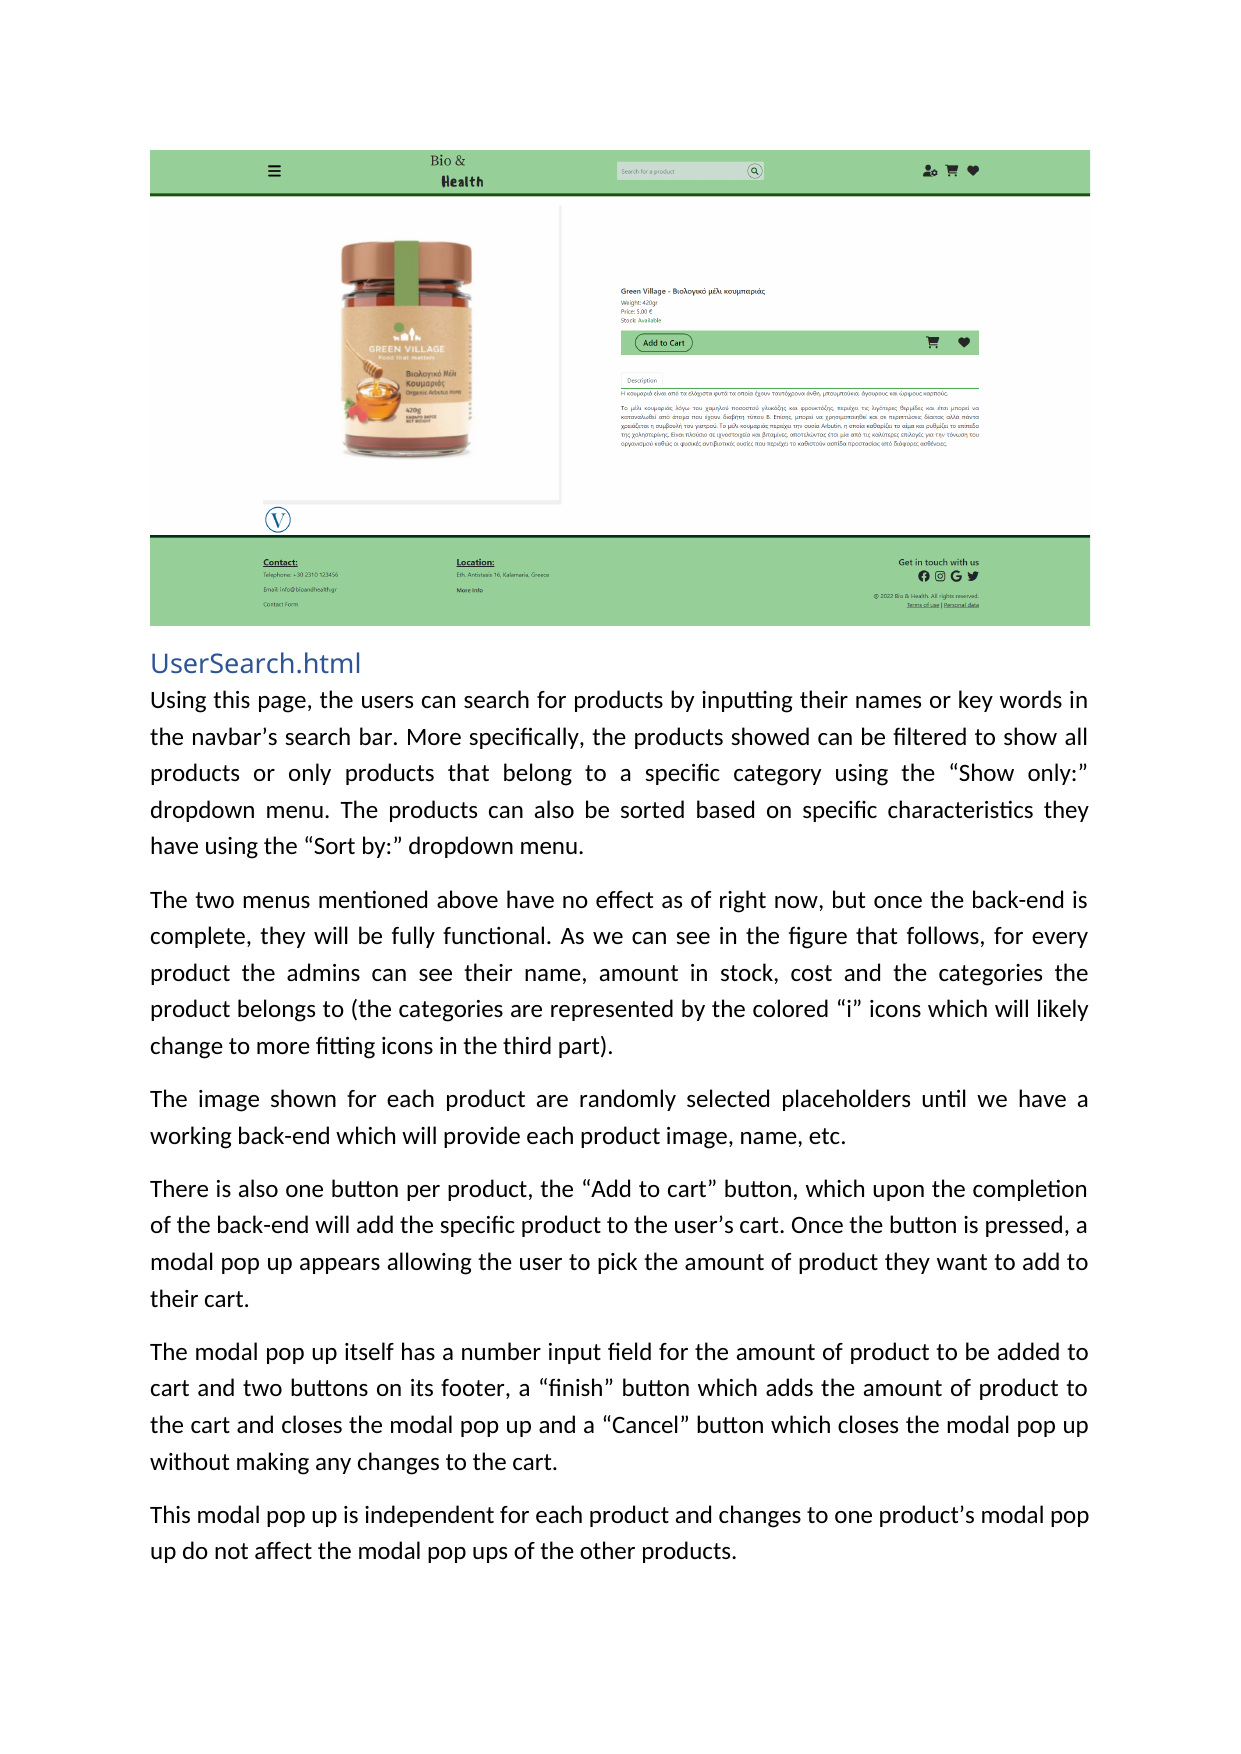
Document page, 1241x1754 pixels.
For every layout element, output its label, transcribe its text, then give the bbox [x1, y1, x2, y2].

picture [150, 150, 1091, 626]
subtitle UserSearch.html [150, 644, 1090, 681]
text Using this page, the users can search for products by inputting their names or key words in the navbar’s search bar. More specifically, the products showed can be filtered to show all products or only products that belong to a specific category using the “Show only:” dropdown menu. The products can also be sorted based on specific characteristics they have using the “Sort by:” dropdown menu. [150, 684, 1090, 861]
text The modal pop up itself has a number input field for the amount of product to be added to cart and two buttons on its footer, a “finish” button which adds the amount of product to the cart and closes the modal pop up and a “Cancel” button which closes the modal pop up without making any changes to the cart. [150, 1336, 1090, 1476]
text This modal pop up is independent for each product and changes to one product’s modal pop up do not affect the modal pop ups of the other products. [150, 1499, 1090, 1566]
text The image shown for each product are randomly selected placeholders until we have a working back-end which will provide each product image, name, etc. [150, 1083, 1090, 1150]
text The two menus mentioned above have no effect as of right now, but once the back-end is complete, they will be fully functional. As we can see in the figure that follows, for every product the admins can see their name, amount in stock, cost and the categories the product belongs to (the categories are represented by the colored “i” icons which will likely change to more fitting icons in the third part). [150, 884, 1090, 1061]
text There is also one button per product, the “Add to cart” button, which upon the completion of the back-end will add the specific product to the user’s cart. Once the button is pressed, a modal pop up appears allowing the user to pick the amount of product they want to add to their cart. [150, 1173, 1090, 1313]
